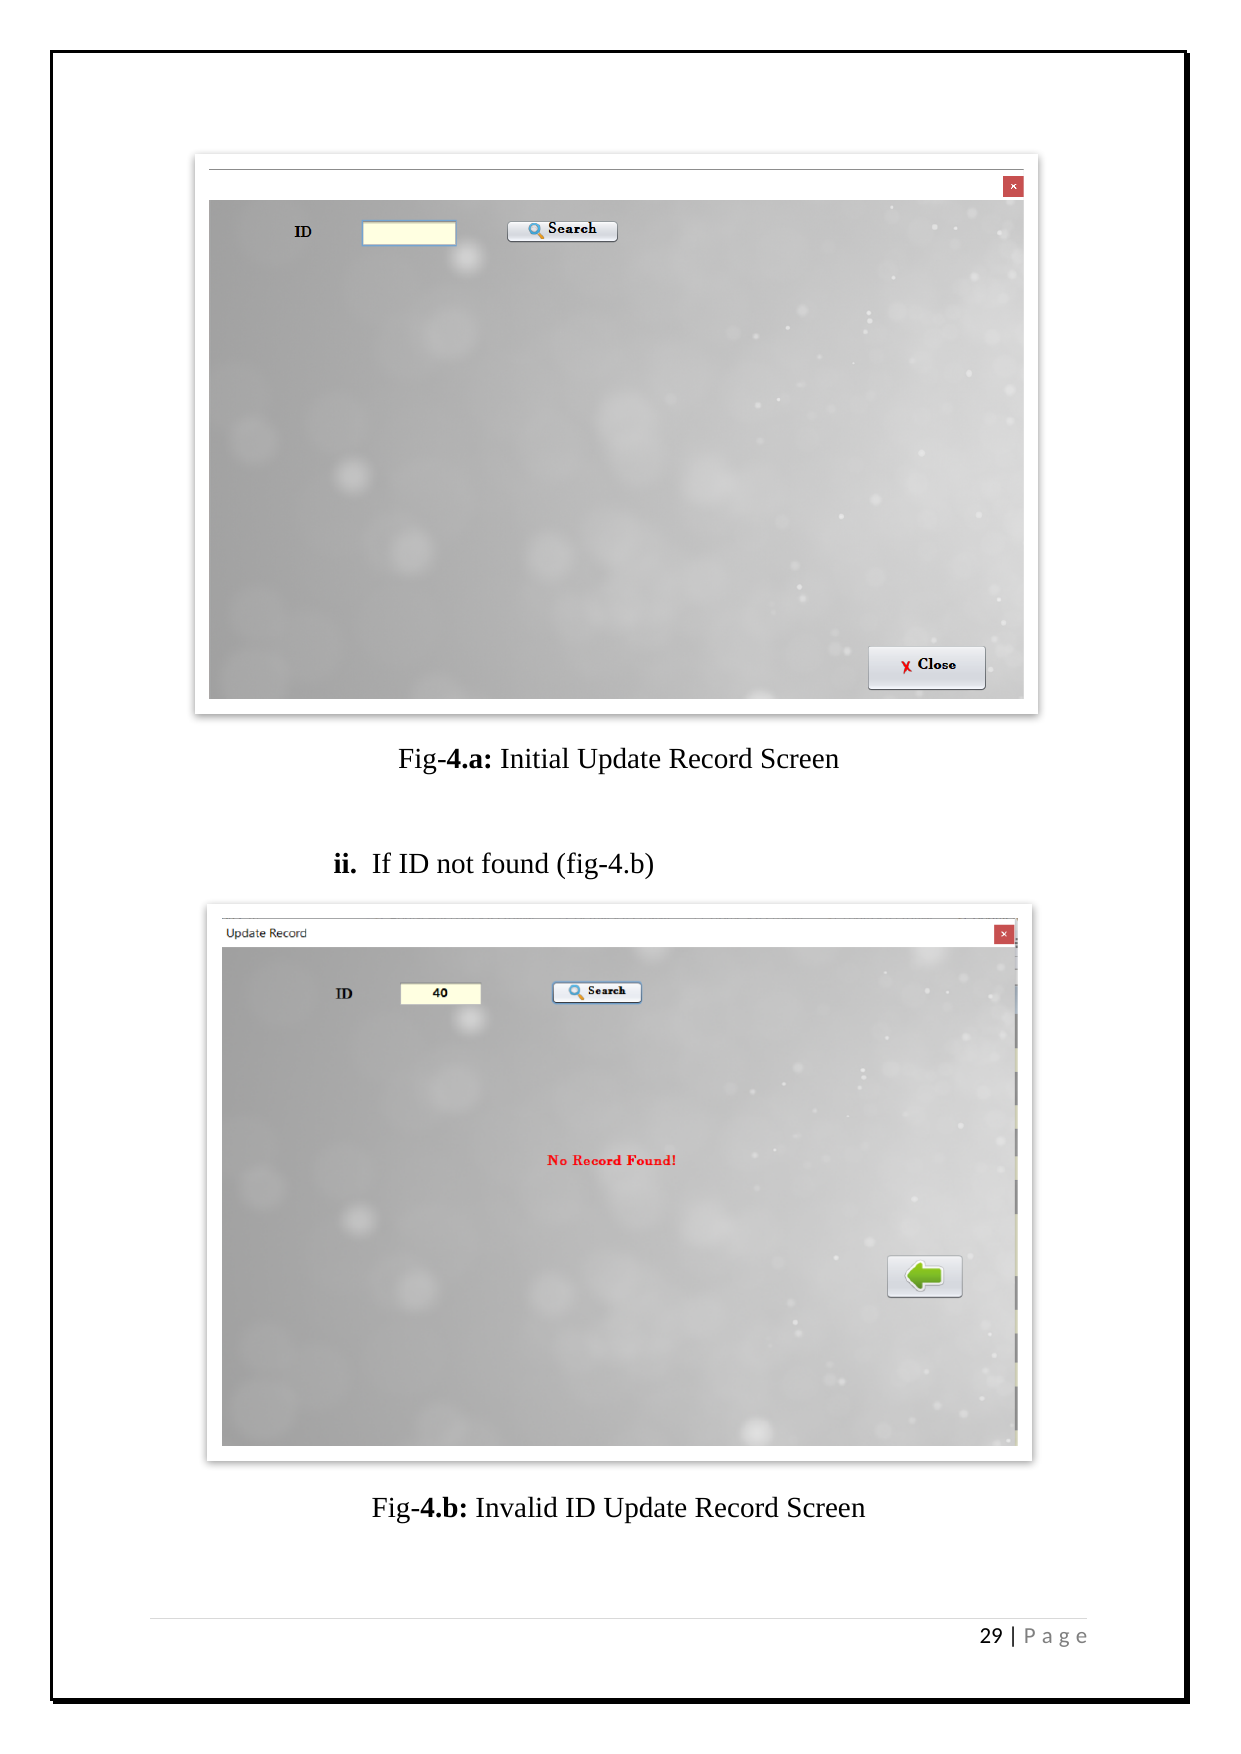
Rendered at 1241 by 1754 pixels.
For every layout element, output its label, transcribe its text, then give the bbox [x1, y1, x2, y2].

text Fig-4.b: Invalid ID Update Record Screen [150, 1490, 1087, 1524]
list If ID not found (fig-4.b) [357, 847, 1087, 880]
picture [209, 169, 1024, 699]
picture [222, 918, 1018, 1446]
text Fig-4.a: Initial Update Record Screen [150, 741, 1087, 774]
